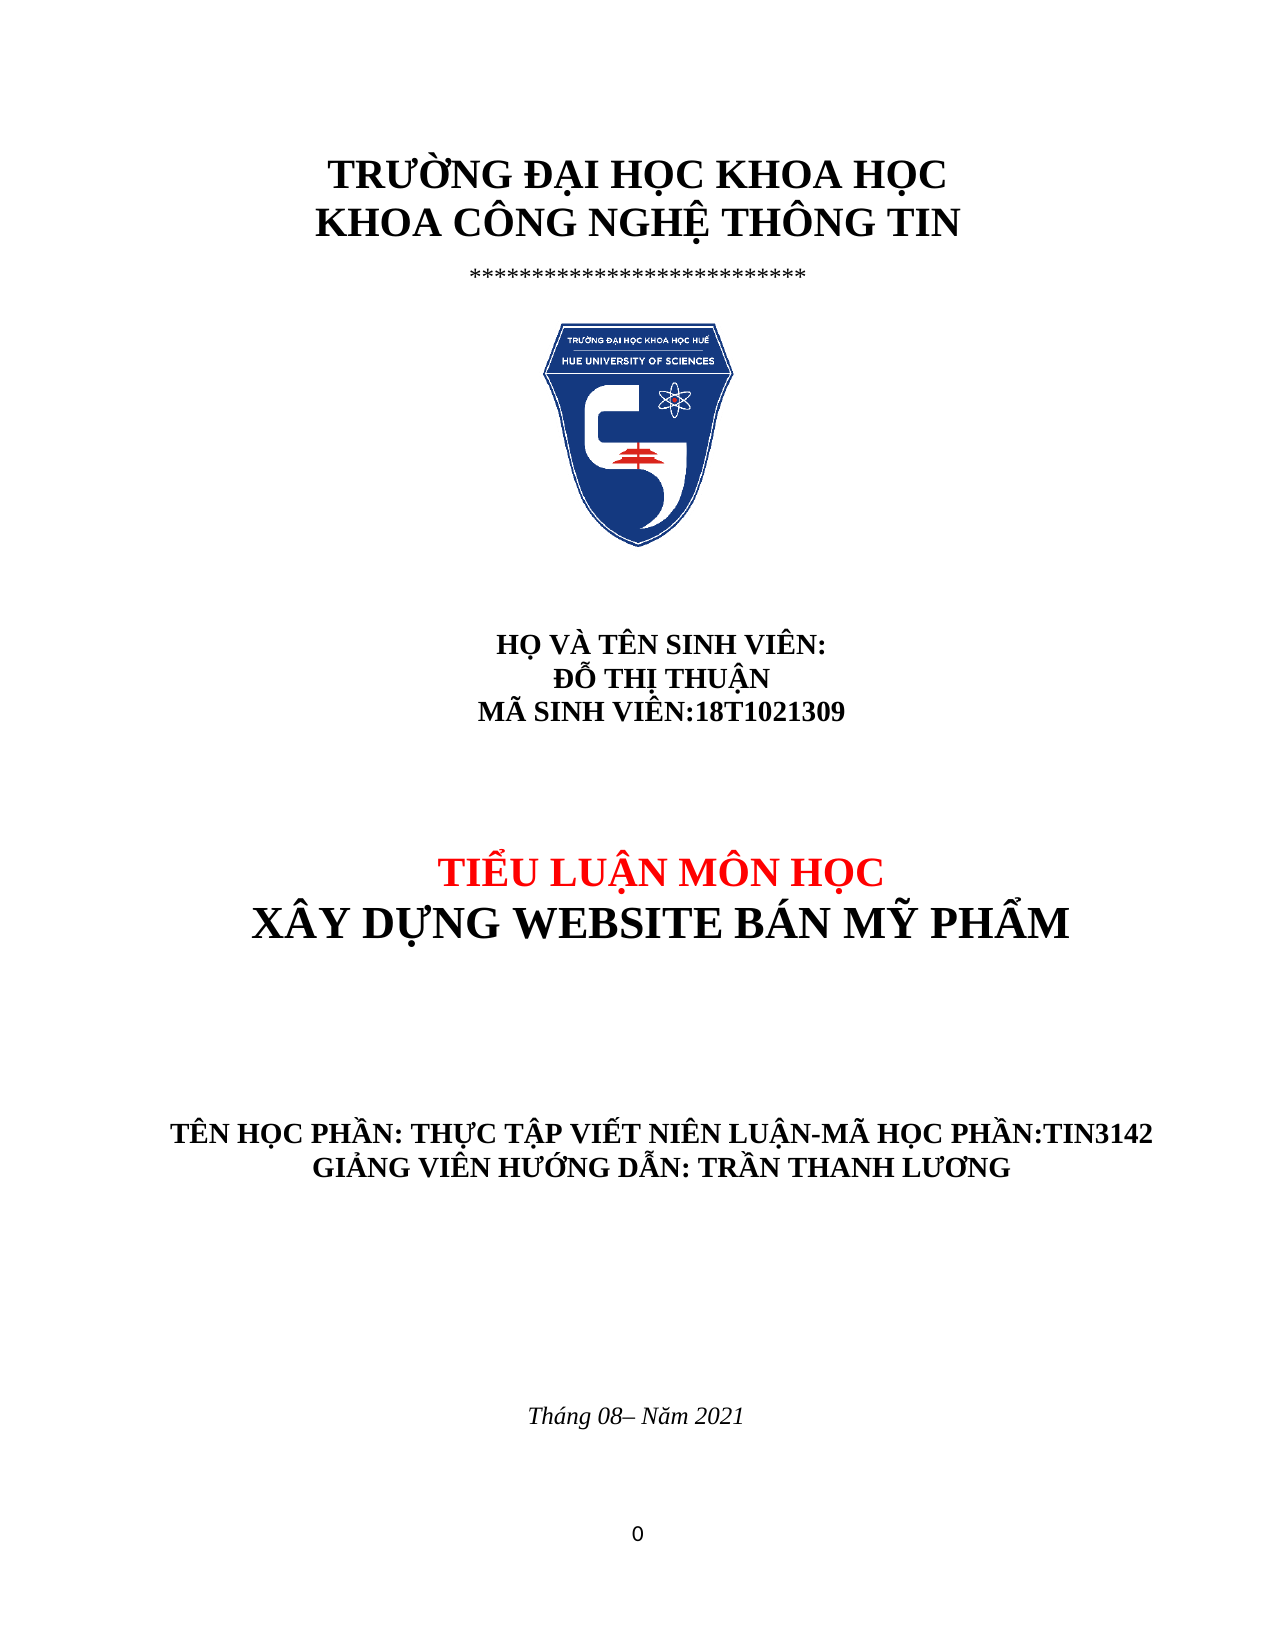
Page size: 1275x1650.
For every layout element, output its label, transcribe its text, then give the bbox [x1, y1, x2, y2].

picture [538, 320, 738, 551]
text *************************** [137, 262, 1138, 290]
text HỌ VÀ TÊN SINH VIÊN: [137, 627, 1185, 661]
text MÃ SINH VIÊN:18T1021309 [137, 694, 1185, 728]
text GIẢNG VIÊN HƯỚNG DẪN: TRẦN THANH LƯƠNG [137, 1150, 1185, 1183]
text ĐỖ THỊ THUẬN [137, 661, 1185, 694]
text Tháng 08– Năm 2021 [137, 1401, 1137, 1430]
text XÂY DỰNG WEBSITE BÁN MỸ PHẨM [137, 896, 1185, 948]
text TIỂU LUẬN MÔN HỌC [137, 848, 1185, 896]
text TRƯỜNG ĐẠI HỌC KHOA HỌC KHOA CÔNG NGHỆ THÔNG TIN [314, 150, 961, 246]
text TÊN HỌC PHẦN: THỰC TẬP VIẾT NIÊN LUẬN-MÃ HỌC PHẦN:TIN3142 [137, 1116, 1185, 1150]
